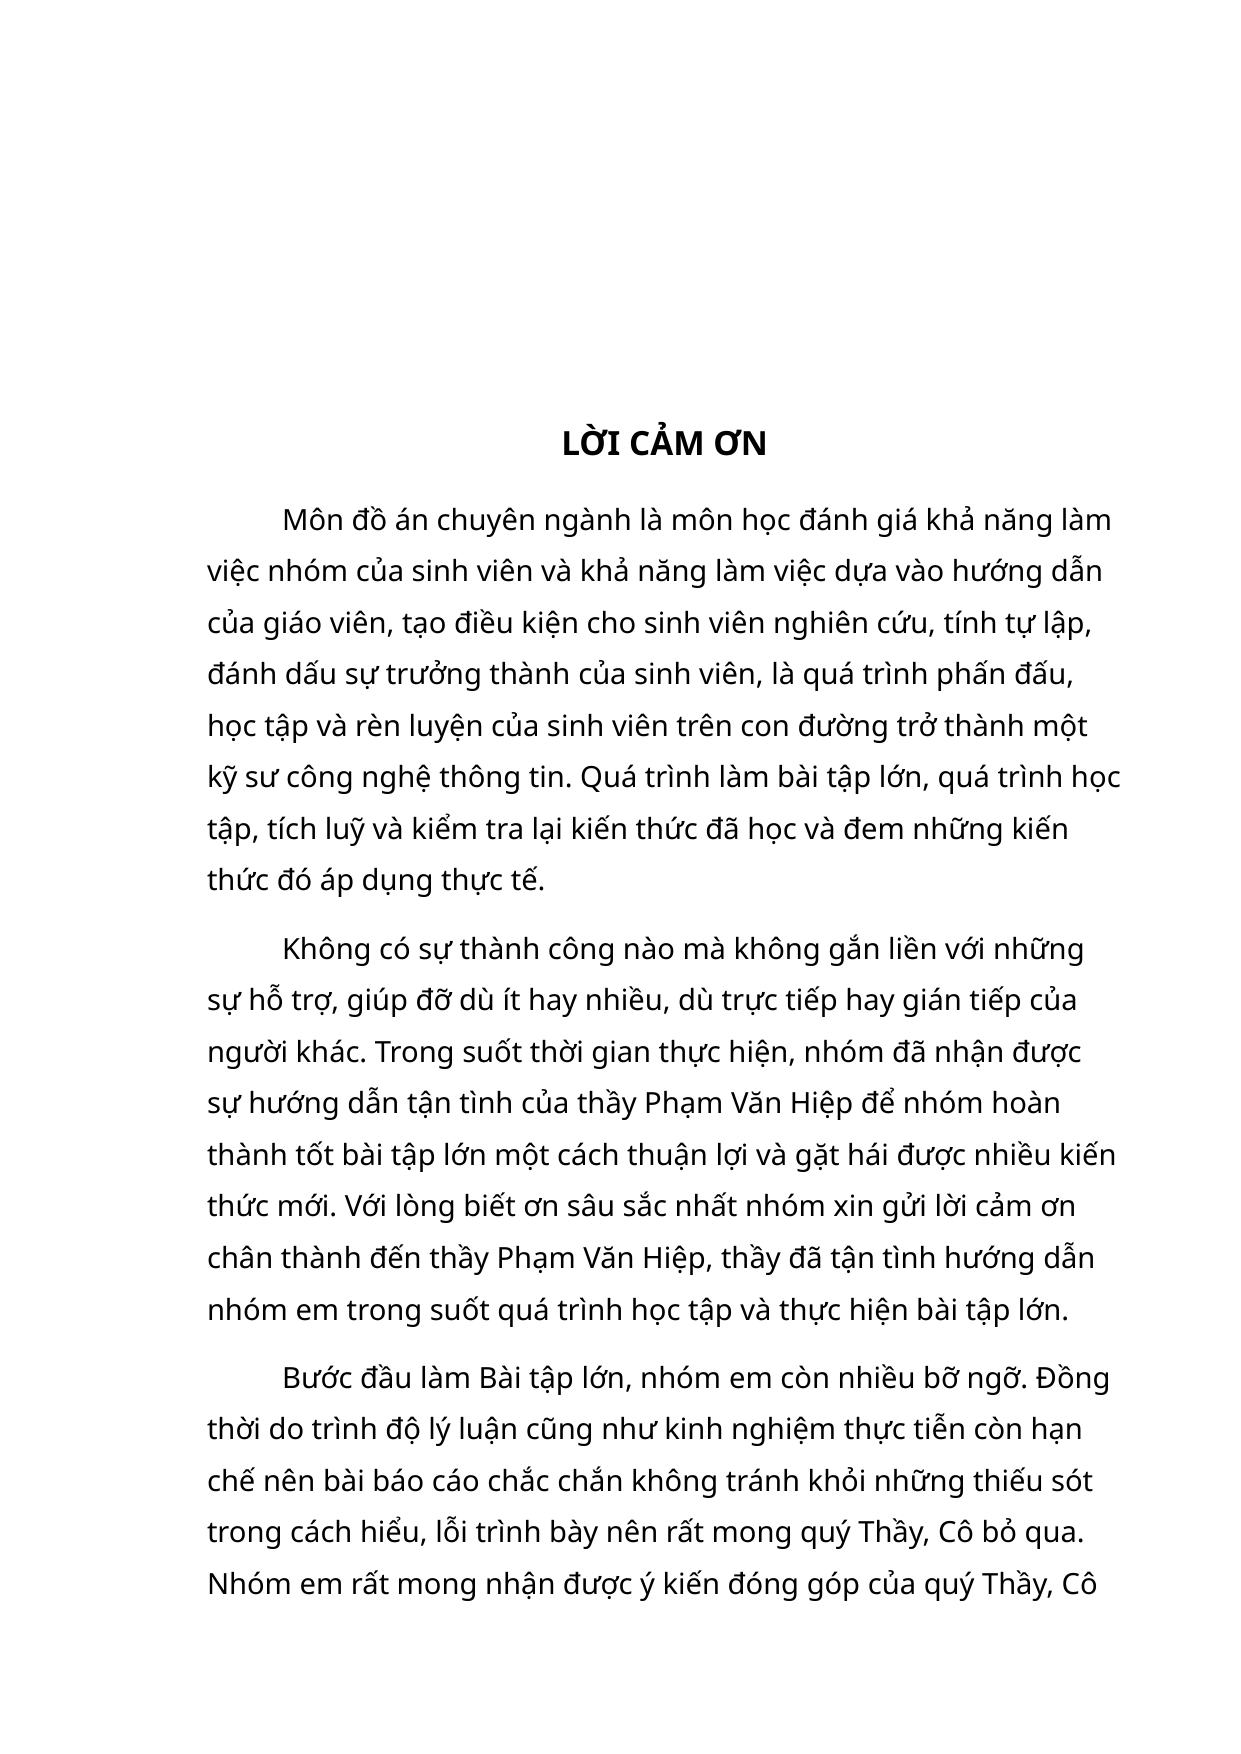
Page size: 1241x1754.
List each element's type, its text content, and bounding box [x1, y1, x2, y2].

text Môn đồ án chuyên ngành là môn học đánh giá khả năng làm việc nhóm của sinh viên và khả năng làm việc dựa vào hướng dẫn của giáo viên, tạo điều kiện cho sinh viên nghiên cứu, tính tự lập, đánh dấu sự trưởng thành của sinh viên, là quá trình phấn đấu, học tập và rèn luyện của sinh viên trên con đường trở thành một kỹ sư công nghệ thông tin. Quá trình làm bài tập lớn, quá trình học tập, tích luỹ và kiểm tra lại kiến thức đã học và đem những kiến thức đó áp dụng thực tế. [207, 499, 1122, 899]
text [207, 1357, 1122, 1603]
text Không có sự thành công nào mà không gắn liền với những sự hỗ trợ, giúp đỡ dù ít hay nhiều, dù trực tiếp hay gián tiếp của người khác. Trong suốt thời gian thực hiện, nhóm đã nhận được sự hướng dẫn tận tình của thầy Phạm Văn Hiệp để nhóm hoàn thành tốt bài tập lớn một cách thuận lợi và gặt hái được nhiều kiến thức mới. Với lòng biết ơn sâu sắc nhất nhóm xin gửi lời cảm ơn chân thành đến thầy Phạm Văn Hiệp, thầy đã tận tình hướng dẫn nhóm em trong suốt quá trình học tập và thực hiện bài tập lớn. [207, 928, 1122, 1328]
subtitle LỜI CẢM ƠN [207, 420, 1122, 466]
